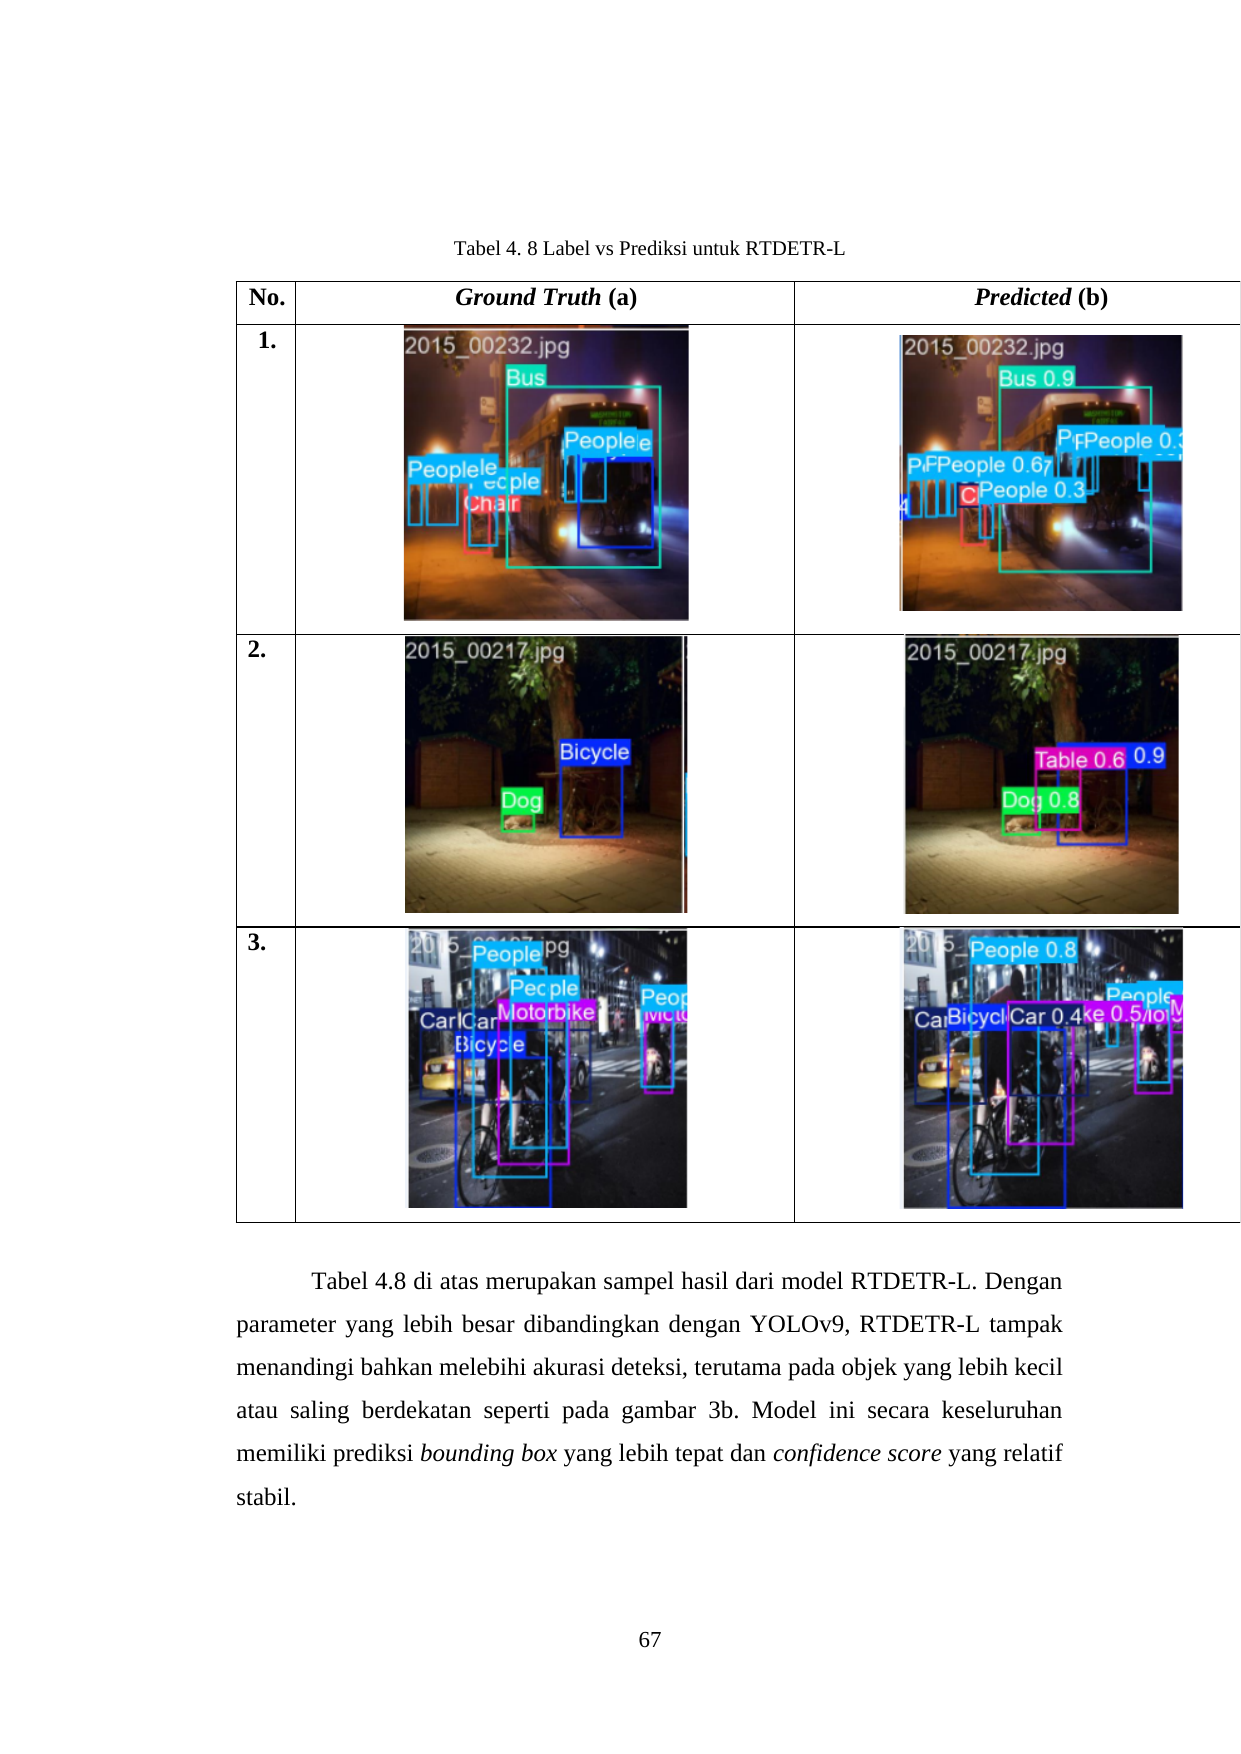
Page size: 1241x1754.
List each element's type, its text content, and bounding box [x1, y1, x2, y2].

table_cell [795, 635, 1240, 926]
table_cell [296, 928, 794, 1222]
table_header Predicted (b) [795, 282, 1240, 324]
picture [403, 325, 689, 621]
picture [903, 634, 1179, 914]
table_cell 2. [237, 635, 295, 926]
table_header No. [237, 282, 295, 324]
table_cell 1. [237, 325, 295, 633]
table_cell 3. [237, 928, 295, 1222]
picture [405, 635, 688, 913]
text Tabel 4.8 di atas merupakan sampel hasil dari model RTDETR-L. Dengan parameter yang lebih besar dibandingkan dengan YOLOv9, RTDETR-L tampak menandingi bahkan melebihi akurasi deteksi, terutama pada objek yang lebih kecil atau saling berdekatan seperti pada gambar 3b. Model ini secara keseluruhan memiliki prediksi bounding box yang lebih tepat dan confidence score yang relatif stabil. [236, 1266, 1063, 1510]
text Tabel 4. 8 Label vs Prediksi untuk RTDETR-L [236, 236, 1063, 260]
table_header Ground Truth (a) [296, 282, 794, 324]
picture [899, 335, 1184, 611]
picture [899, 927, 1184, 1209]
table_cell [296, 325, 794, 633]
table_cell [795, 325, 1240, 633]
table_cell [296, 635, 794, 926]
table_cell [795, 928, 1240, 1222]
picture [405, 928, 688, 1208]
